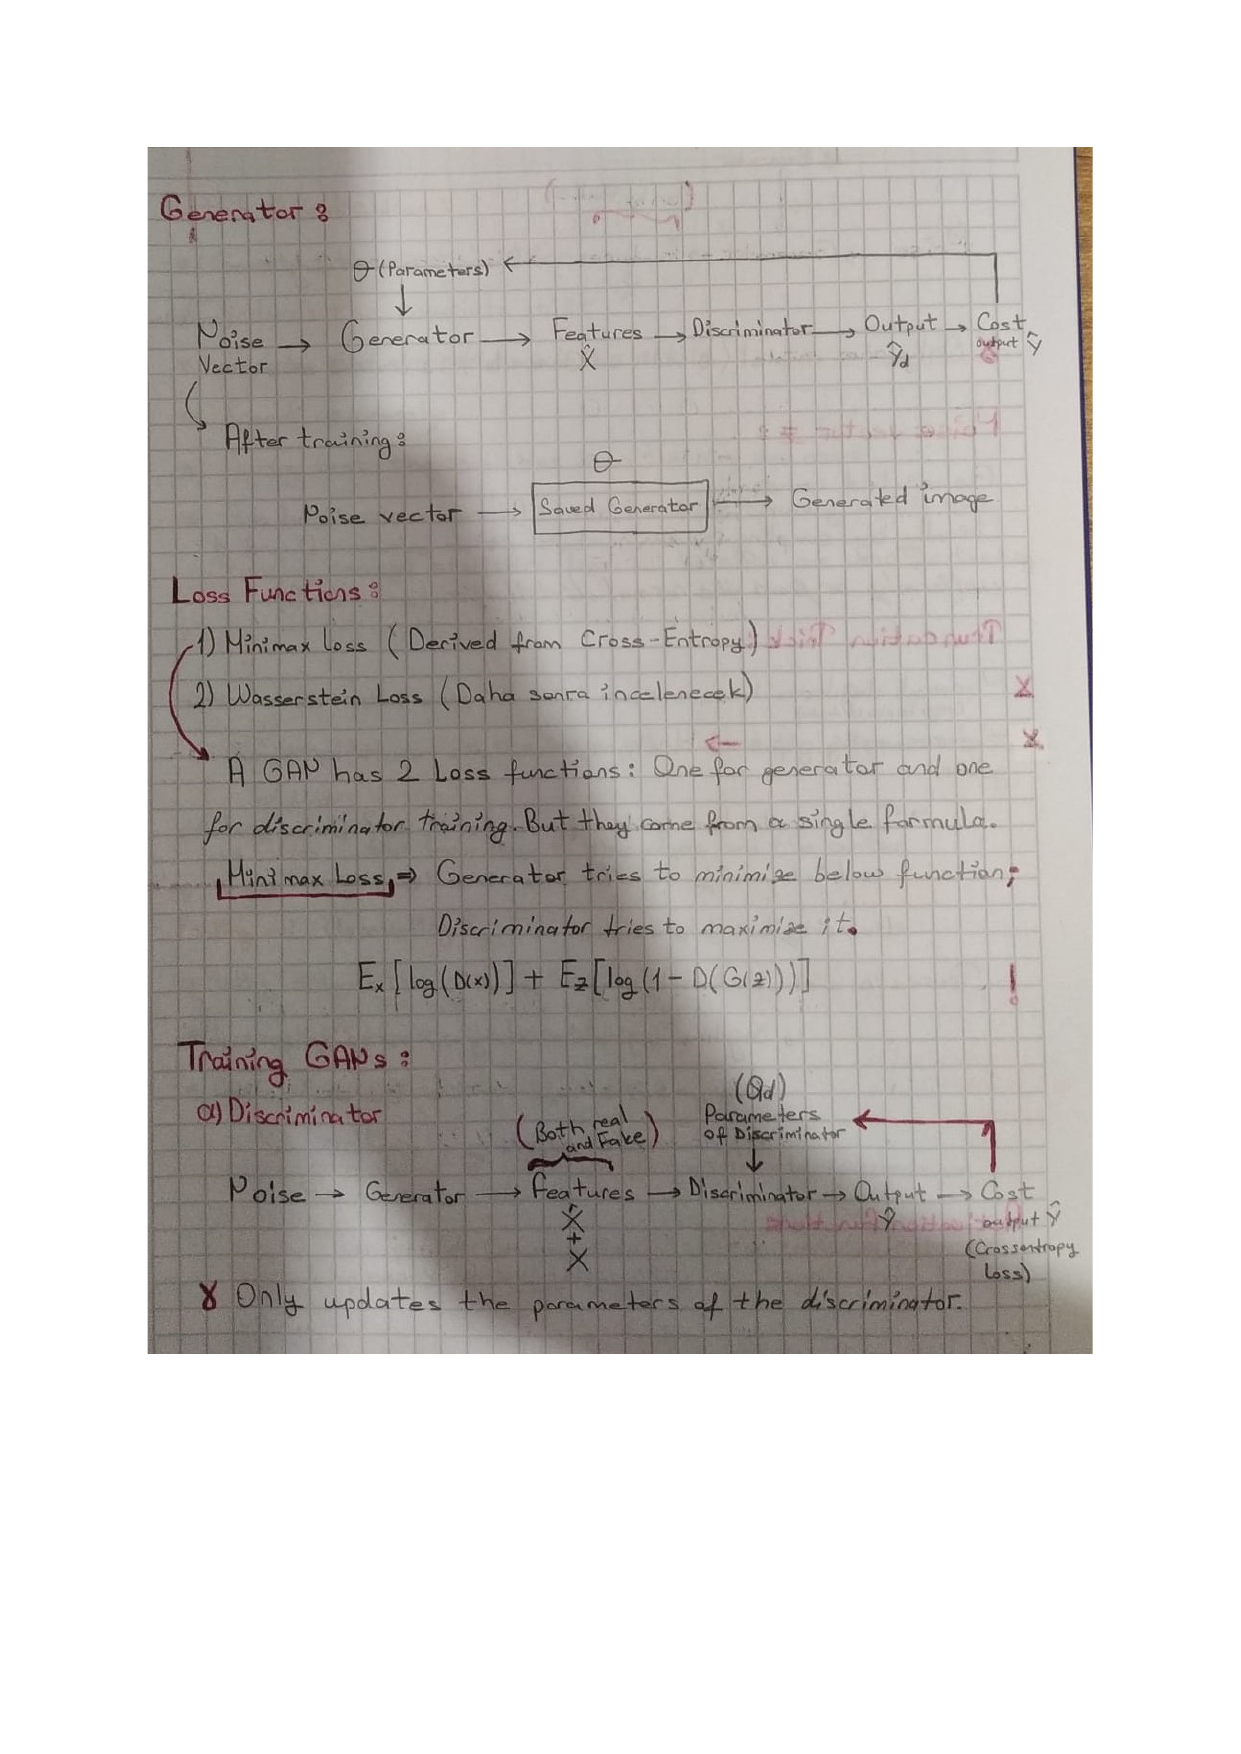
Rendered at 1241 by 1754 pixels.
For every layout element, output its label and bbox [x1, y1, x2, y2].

picture [147, 147, 1093, 1354]
